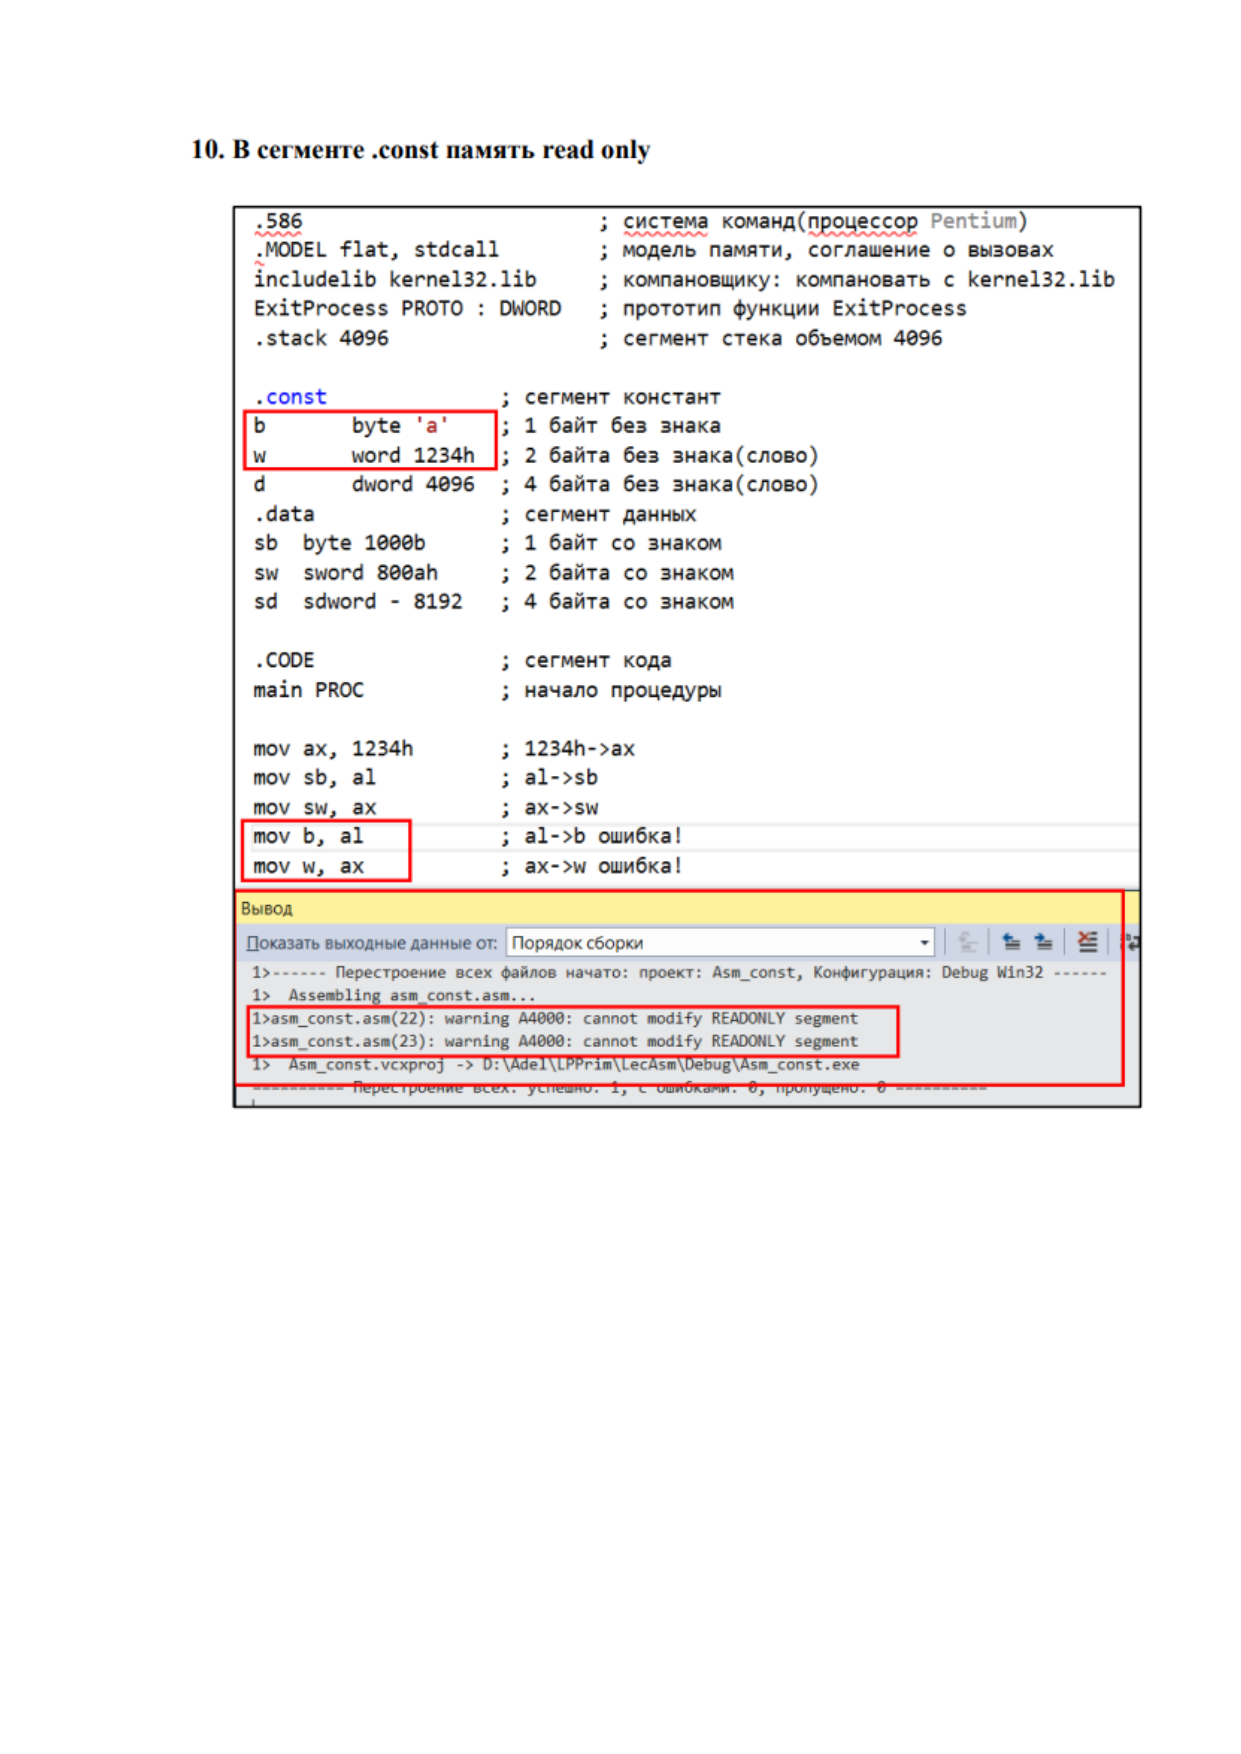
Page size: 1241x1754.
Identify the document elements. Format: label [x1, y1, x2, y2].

picture [177, 118, 1152, 1126]
